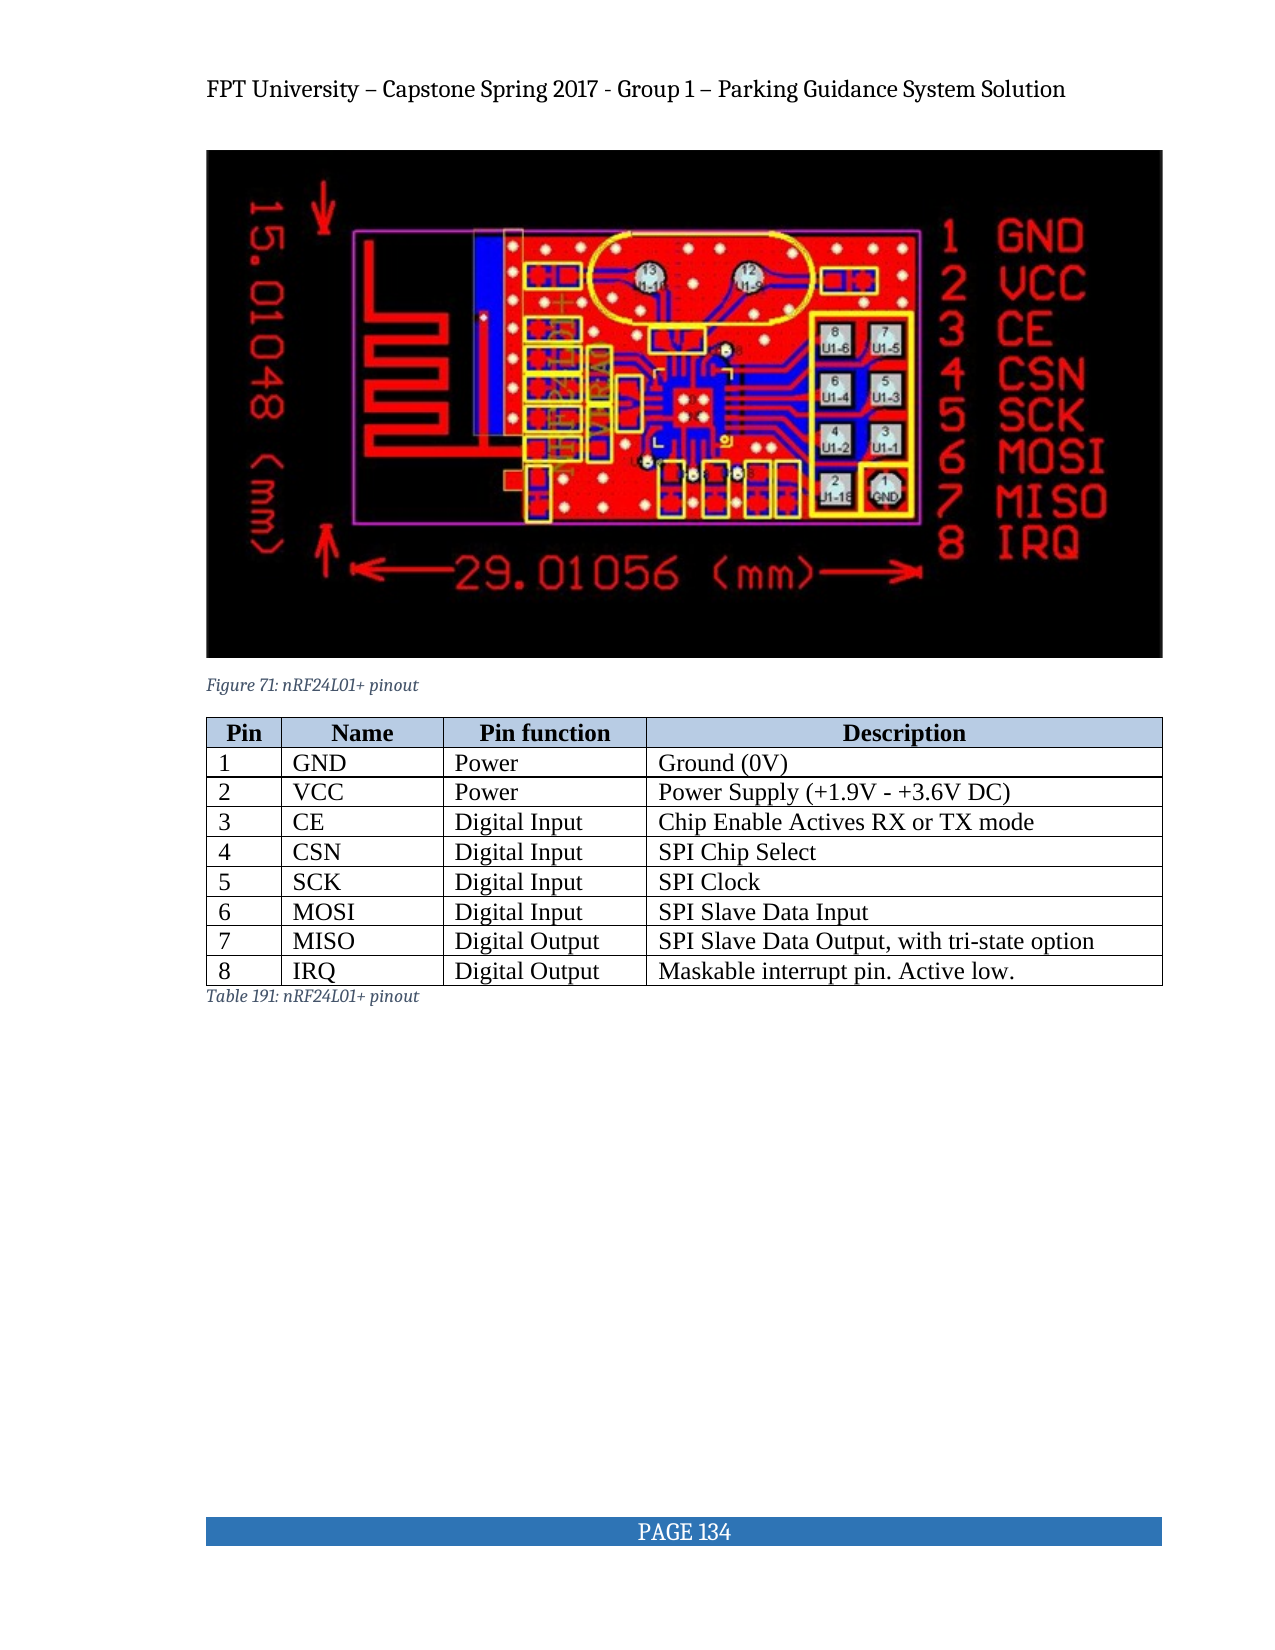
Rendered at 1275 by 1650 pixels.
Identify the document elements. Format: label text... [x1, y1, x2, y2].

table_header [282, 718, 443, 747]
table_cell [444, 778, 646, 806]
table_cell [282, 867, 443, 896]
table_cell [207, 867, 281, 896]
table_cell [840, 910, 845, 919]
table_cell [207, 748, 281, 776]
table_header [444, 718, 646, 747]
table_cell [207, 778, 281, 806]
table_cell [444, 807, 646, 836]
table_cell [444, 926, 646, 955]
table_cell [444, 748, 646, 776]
picture [206, 150, 1163, 658]
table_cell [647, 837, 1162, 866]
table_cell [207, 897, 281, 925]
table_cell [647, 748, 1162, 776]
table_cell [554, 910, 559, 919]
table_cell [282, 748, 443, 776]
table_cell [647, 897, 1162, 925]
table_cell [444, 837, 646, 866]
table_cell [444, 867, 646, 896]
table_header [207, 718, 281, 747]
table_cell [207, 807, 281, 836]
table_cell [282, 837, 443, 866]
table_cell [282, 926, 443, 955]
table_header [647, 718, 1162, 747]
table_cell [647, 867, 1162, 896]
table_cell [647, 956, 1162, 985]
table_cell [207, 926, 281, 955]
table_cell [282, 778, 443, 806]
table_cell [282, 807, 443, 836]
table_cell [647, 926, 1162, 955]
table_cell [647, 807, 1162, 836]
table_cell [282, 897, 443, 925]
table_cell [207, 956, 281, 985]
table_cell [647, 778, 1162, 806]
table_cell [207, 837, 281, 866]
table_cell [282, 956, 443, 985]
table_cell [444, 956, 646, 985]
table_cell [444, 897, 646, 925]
